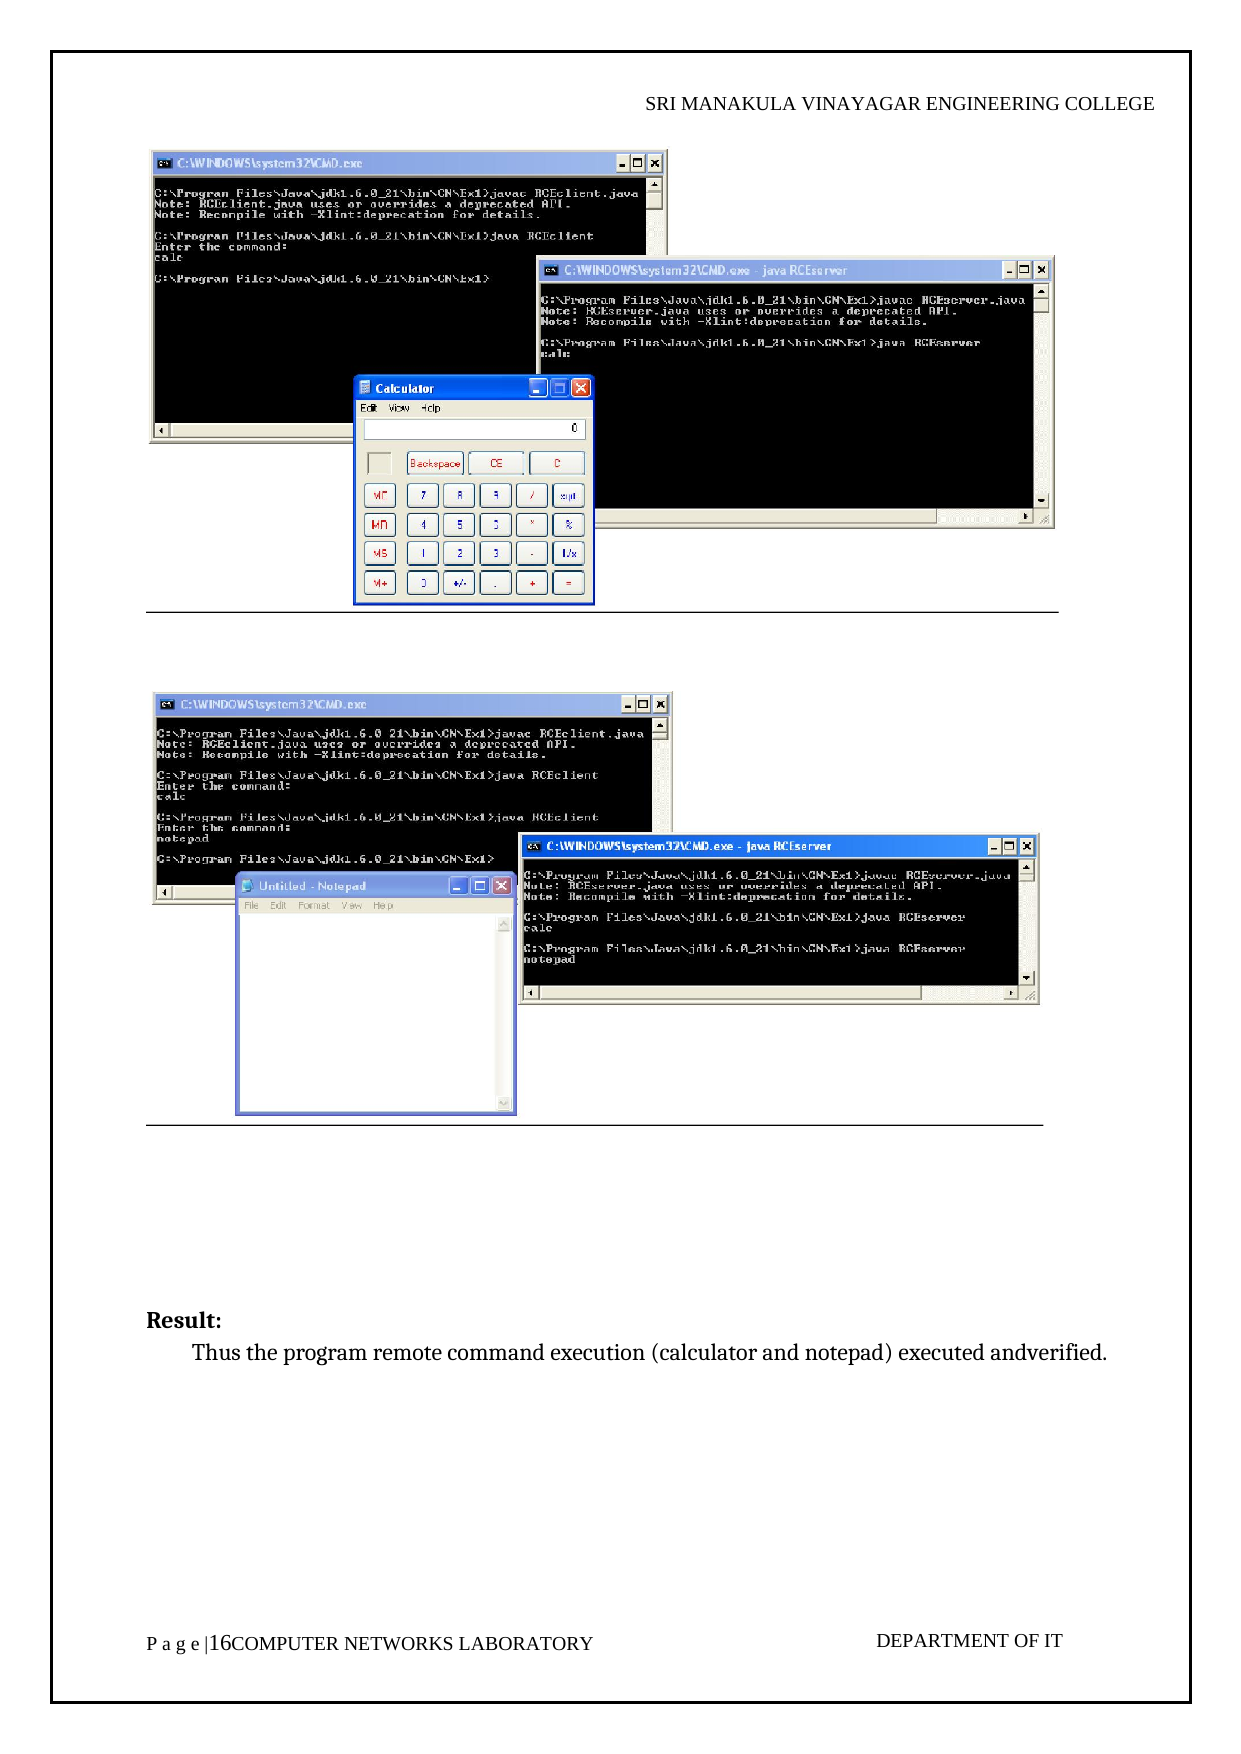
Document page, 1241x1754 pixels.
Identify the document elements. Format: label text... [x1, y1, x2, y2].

text Thus the program remote command execution (calculator and notepad) executed andverified. [192, 1339, 1189, 1366]
picture [146, 146, 1059, 613]
text Result: [146, 1307, 1189, 1334]
picture [146, 691, 1044, 1126]
